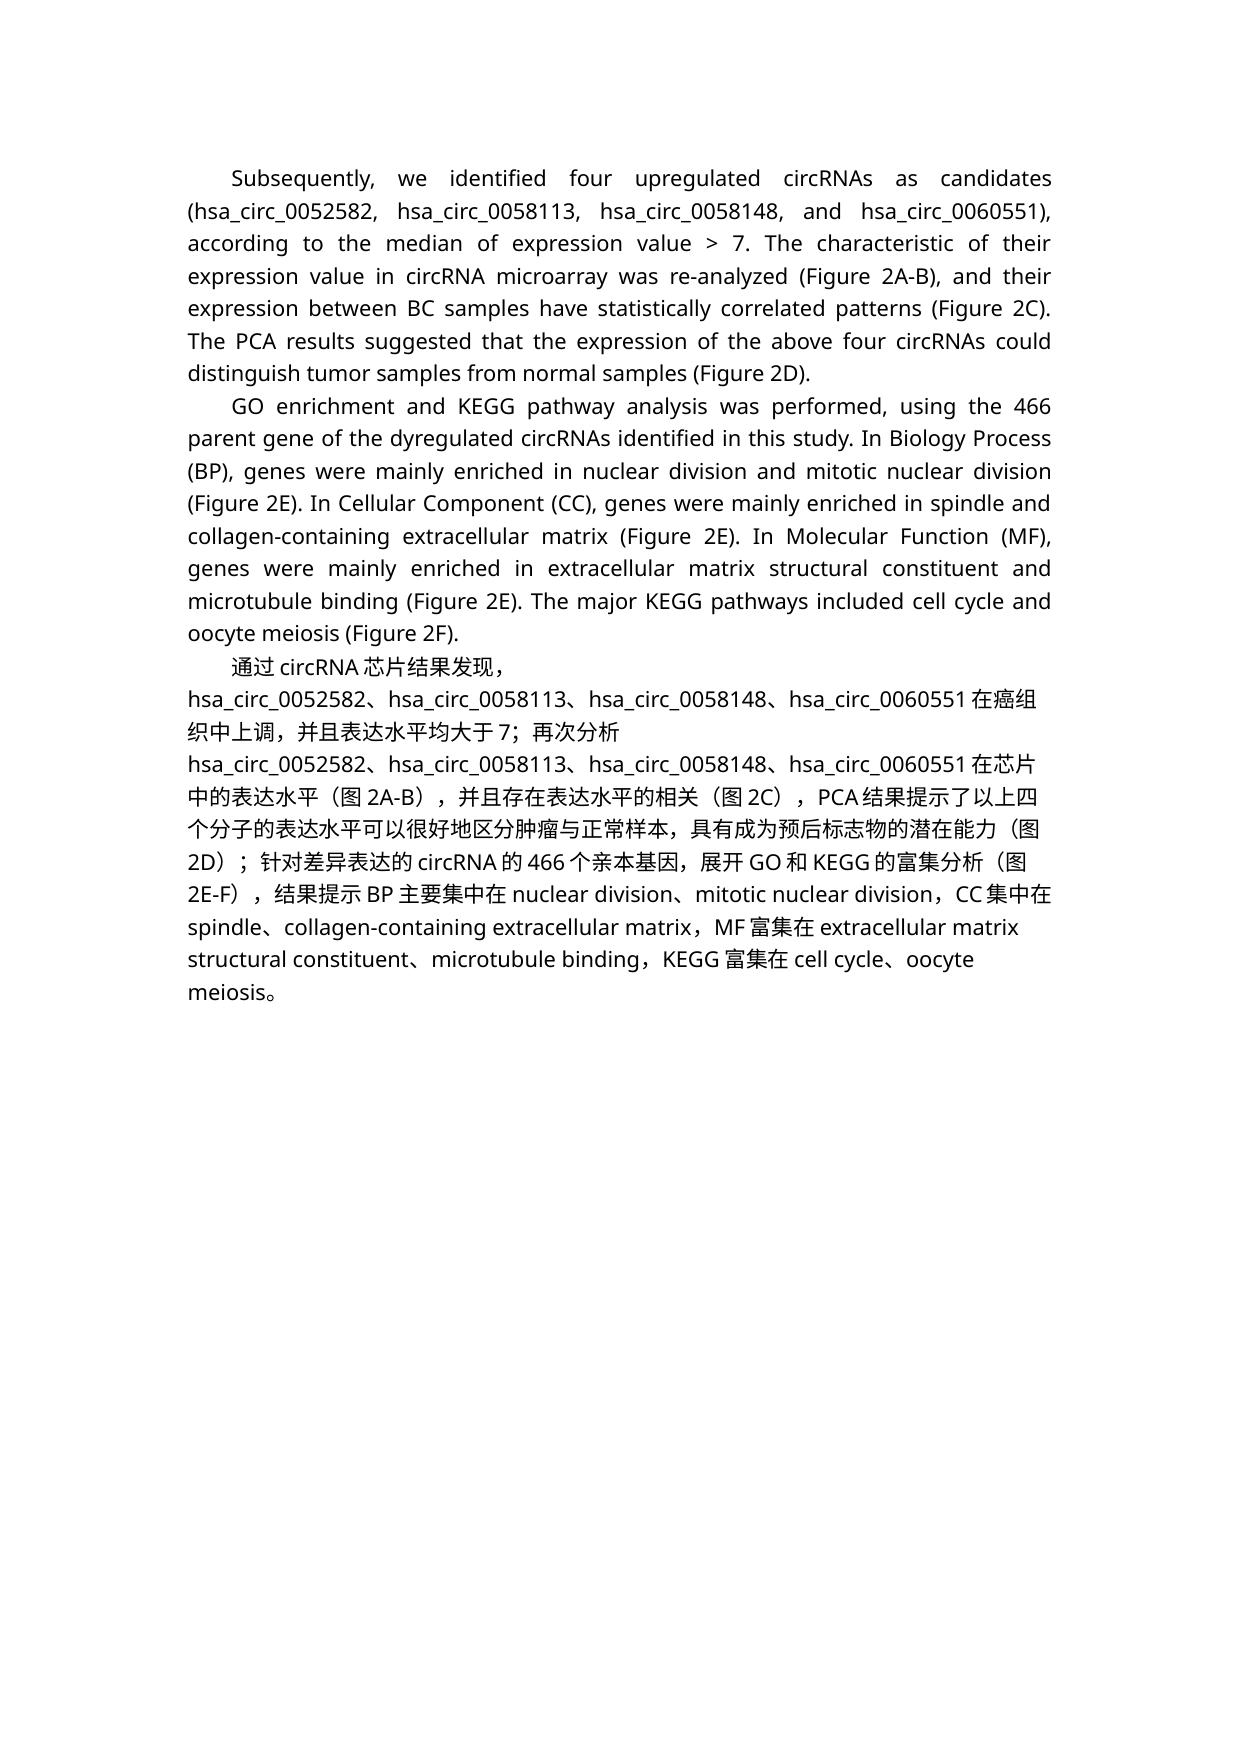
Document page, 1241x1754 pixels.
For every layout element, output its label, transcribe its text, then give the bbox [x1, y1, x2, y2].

text 通过circRNA芯片结果发现，hsa_circ_0052582、hsa_circ_0058113、hsa_circ_0058148、hsa_circ_0060551在癌组织中上调，并且表达水平均大于7；再次分析hsa_circ_0052582、hsa_circ_0058113、hsa_circ_0058148、hsa_circ_0060551在芯片中的表达水平（图2A-B），并且存在表达水平的相关（图2C），PCA结果提示了以上四个分子的表达水平可以很好地区分肿瘤与正常样本，具有成为预后标志物的潜在能力（图2D）；针对差异表达的circRNA的466个亲本基因，展开GO和KEGG的富集分析（图2E-F），结果提示BP主要集中在nuclear division、mitotic nuclear division，CC集中在spindle、collagen-containing extracellular matrix，MF富集在extracellular matrix structural constituent、microtubule binding，KEGG富集在cell cycle、oocyte meiosis。 [187, 649, 1053, 1007]
text GO enrichment and KEGG pathway analysis was performed, using the 466 parent gene of the dyregulated circRNAs identified in this study. In Biology Process (BP), genes were mainly enriched in nuclear division and mitotic nuclear division (Figure 2E). In Cellular Component (CC), genes were mainly enriched in spindle and collagen-containing extracellular matrix (Figure 2E). In Molecular Function (MF), genes were mainly enriched in extracellular matrix structural constituent and microtubule binding (Figure 2E). The major KEGG pathways included cell cycle and oocyte meiosis (Figure 2F). [187, 389, 1053, 649]
text Subsequently, we identified four upregulated circRNAs as candidates (hsa_circ_0052582, hsa_circ_0058113, hsa_circ_0058148, and hsa_circ_0060551), according to the median of expression value > 7. The characteristic of their expression value in circRNA microarray was re-analyzed (Figure 2A-B), and their expression between BC samples have statistically correlated patterns (Figure 2C). The PCA results suggested that the expression of the above four circRNAs could distinguish tumor samples from normal samples (Figure 2D). [187, 162, 1053, 389]
